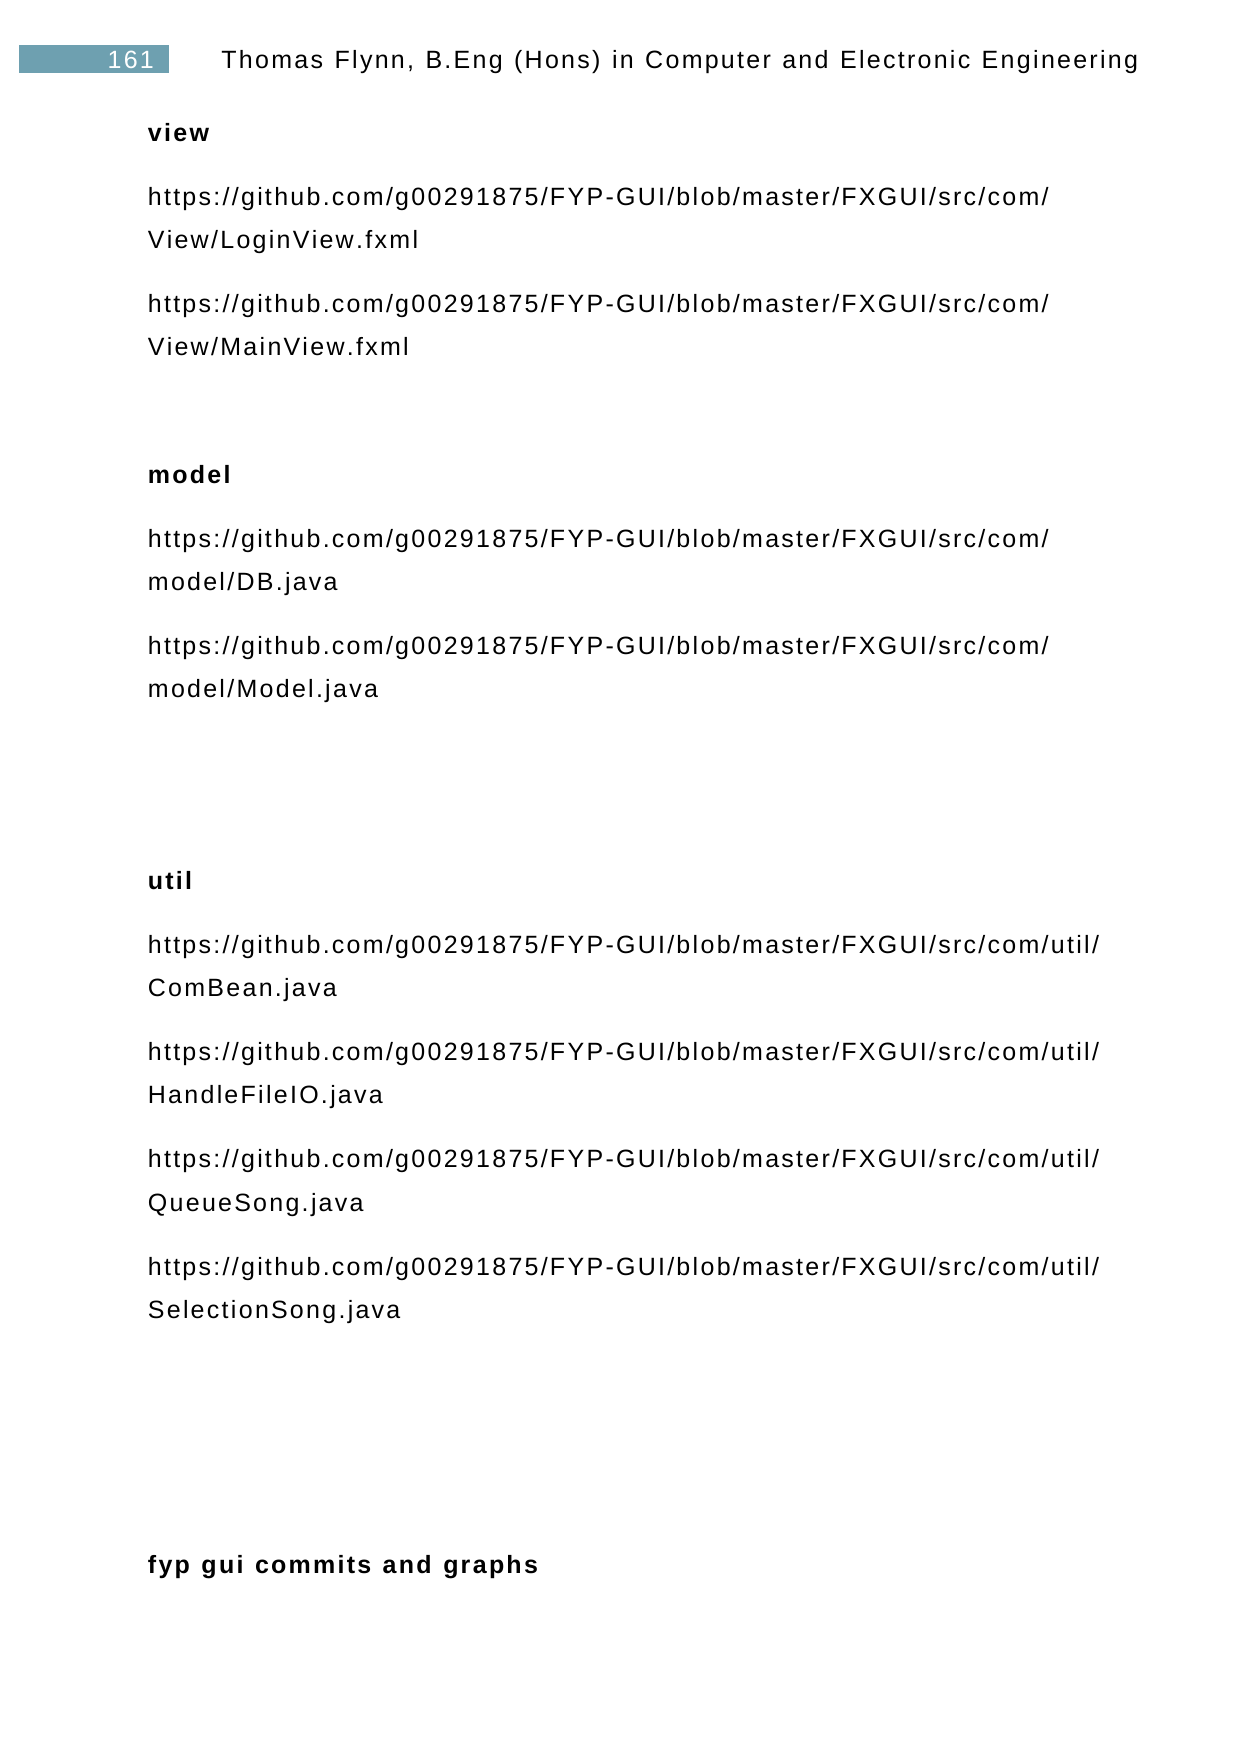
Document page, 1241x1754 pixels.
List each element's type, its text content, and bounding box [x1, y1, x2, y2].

text https://github.com/g00291875/FYP-GUI/blob/master/FXGUI/src/com/util/SelectionSong.java [148, 1251, 1122, 1323]
text https://github.com/g00291875/FYP-GUI/blob/master/FXGUI/src/com/util/QueueSong.java [148, 1144, 1122, 1216]
text view [148, 118, 1122, 147]
text https://github.com/g00291875/FYP-GUI/blob/master/FXGUI/src/com/View/LoginView.fxml [148, 182, 1122, 254]
text fyp gui commits and graphs [148, 1550, 1122, 1579]
text https://github.com/g00291875/FYP-GUI/blob/master/FXGUI/src/com/util/HandleFileIO.java [148, 1037, 1122, 1109]
text https://github.com/g00291875/FYP-GUI/blob/master/FXGUI/src/com/View/MainView.fxml [148, 289, 1122, 361]
text https://github.com/g00291875/FYP-GUI/blob/master/FXGUI/src/com/model/Model.java [148, 631, 1122, 703]
text util [148, 866, 1122, 895]
text https://github.com/g00291875/FYP-GUI/blob/master/FXGUI/src/com/util/ComBean.java [148, 930, 1122, 1002]
text https://github.com/g00291875/FYP-GUI/blob/master/FXGUI/src/com/model/DB.java [148, 524, 1122, 596]
text model [148, 460, 1122, 489]
